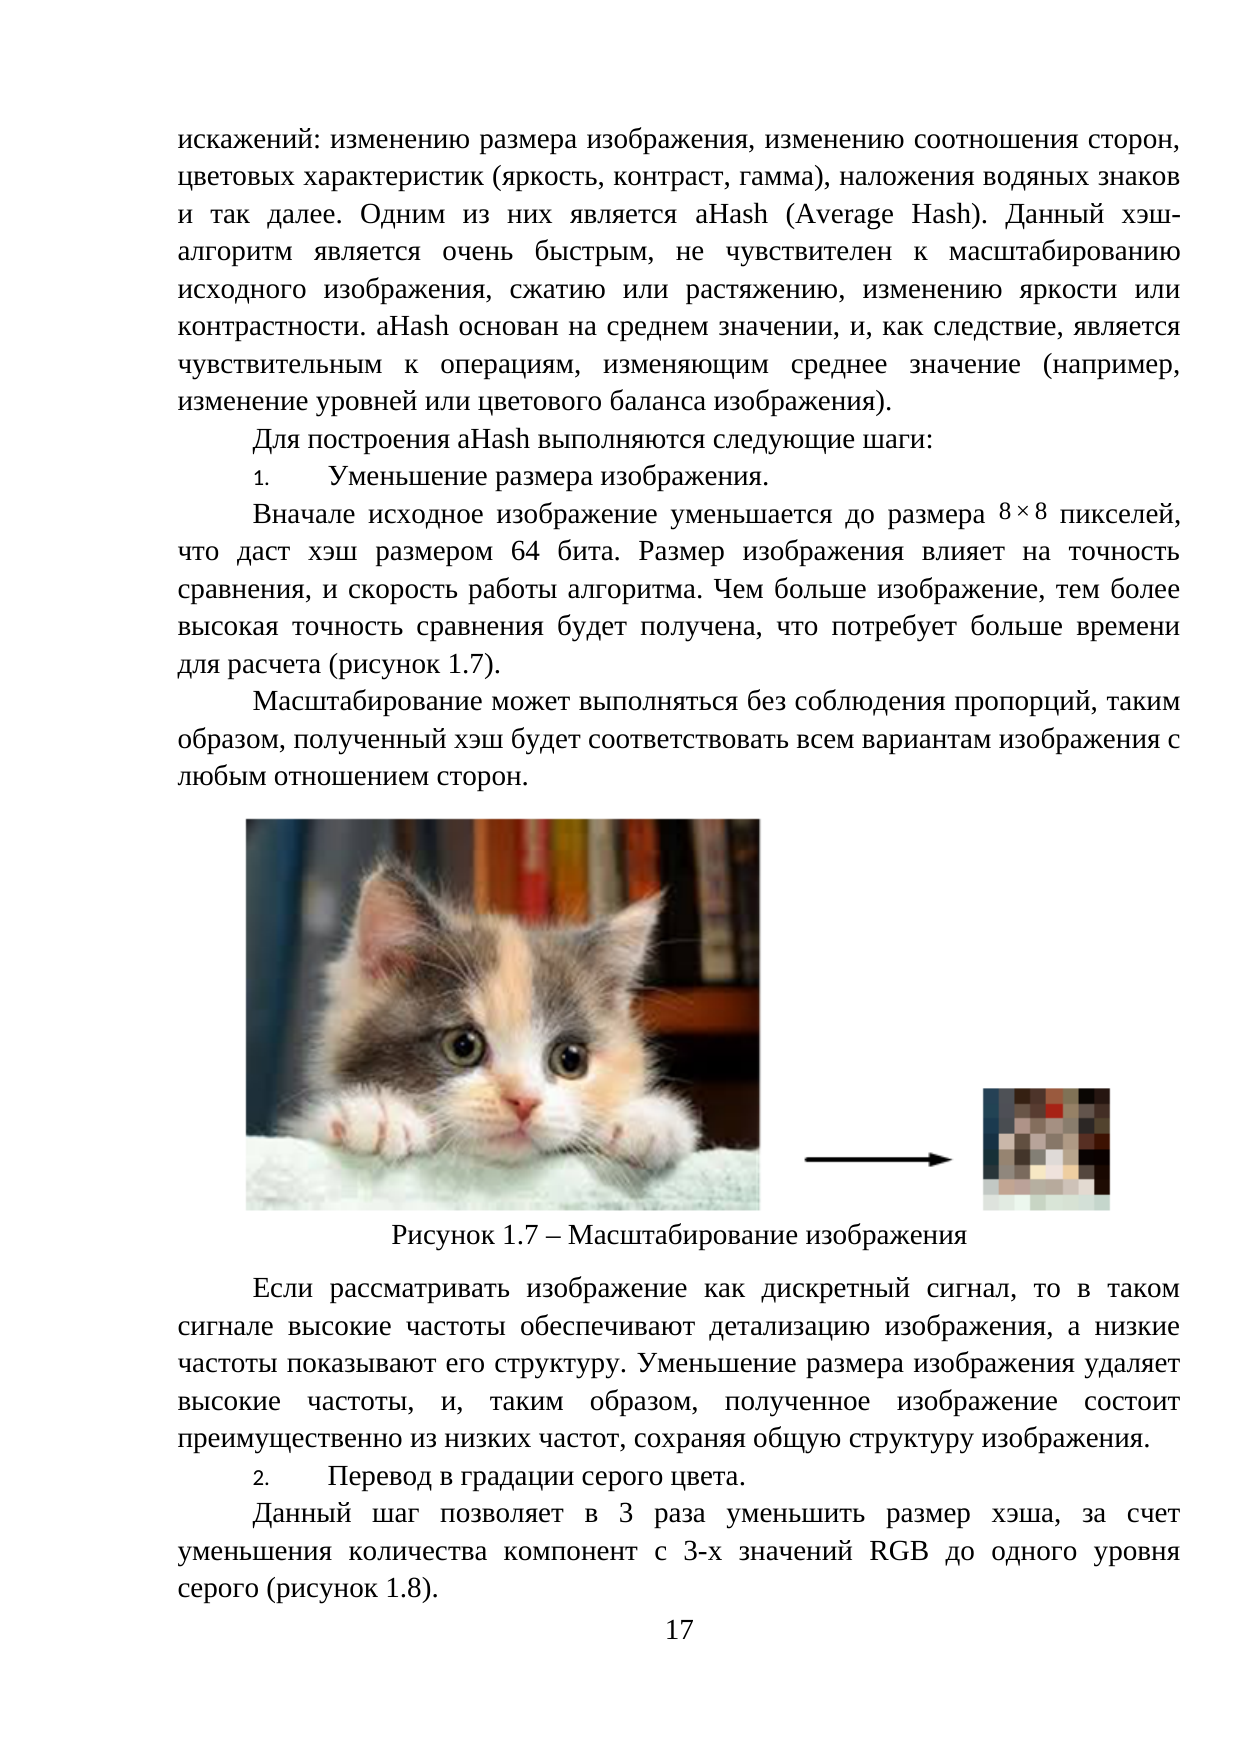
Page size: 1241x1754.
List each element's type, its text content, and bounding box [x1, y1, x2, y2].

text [177, 118, 1181, 418]
text Вначале исходное изображение уменьшается до размера пикселей, что даст хэш размером 64 бита. Размер изображения влияет на точность сравнения, и скорость работы алгоритма. Чем больше изображение, тем более высокая точность сравнения будет получена, что потребует больше времени для расчета (рисунок 1.7). [177, 493, 1181, 681]
text Для построения aHash выполняются следующие шаги: [177, 418, 1181, 456]
picture [241, 813, 1118, 1217]
text Масштабирование может выполняться без соблюдения пропорций, таким образом, полученный хэш будет соответствовать всем вариантам изображения с любым отношением сторон. [177, 681, 1181, 793]
text Если рассматривать изображение как дискретный сигнал, то в таком сигнале высокие частоты обеспечивают детализацию изображения, а низкие частоты показывают его структуру. Уменьшение размера изображения удаляет высокие частоты, и, таким образом, полученное изображение состоит преимущественно из низких частот, сохраняя общую структуру изображения. [177, 1267, 1181, 1455]
text Рисунок 1.7 – Масштабирование изображения [177, 1217, 1181, 1251]
list Перевод в градации серого цвета. [177, 1455, 1181, 1492]
text Данный шаг позволяет в 3 раза уменьшить размер хэша, за счет уменьшения количества компонент с 3-х значений RGB до одного уровня серого (рисунок 1.8). [177, 1492, 1181, 1605]
list Уменьшение размера изображения. [177, 456, 1181, 493]
